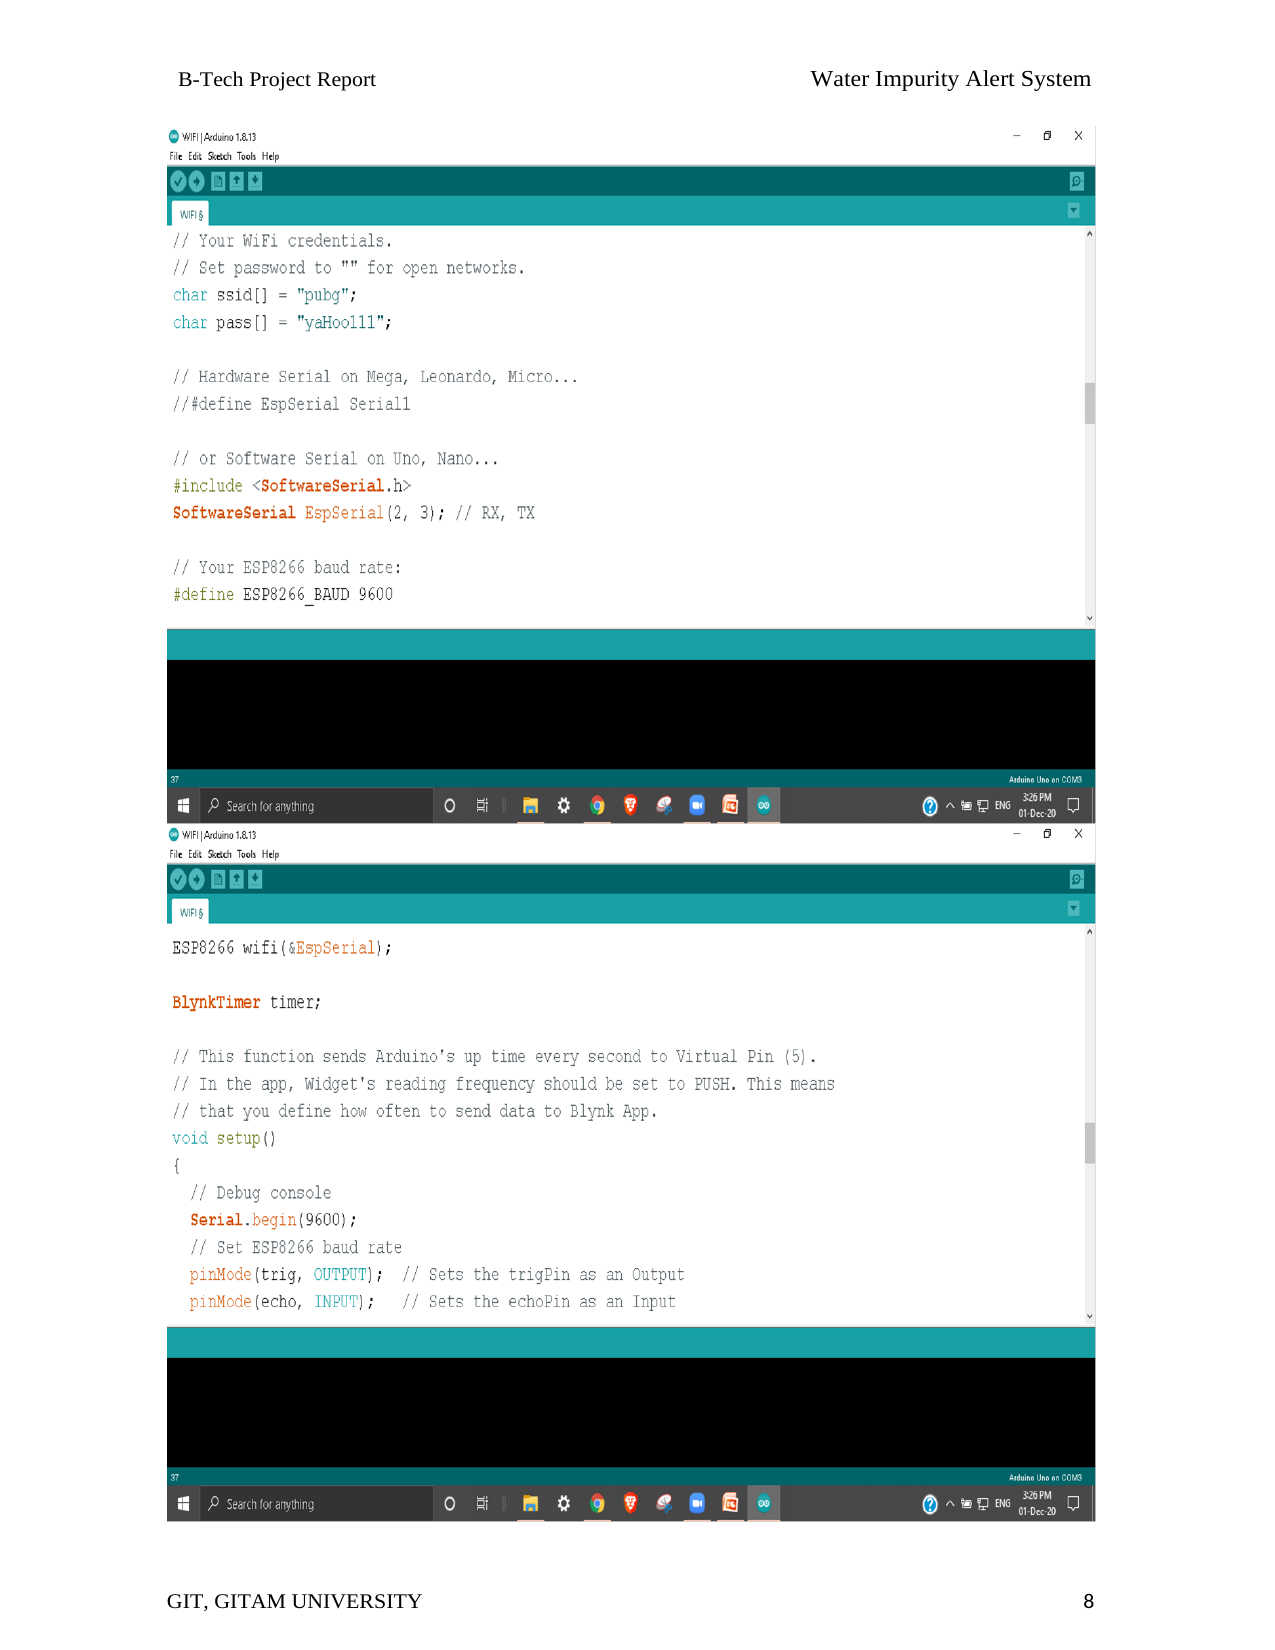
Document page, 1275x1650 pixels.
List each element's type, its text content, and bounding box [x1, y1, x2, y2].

text GIT, GITAM UNIVERSITY 8 [167, 1589, 1096, 1614]
text B-Tech Project Report Water Impurity Alert System [178, 64, 1096, 91]
picture [166, 126, 1096, 1522]
